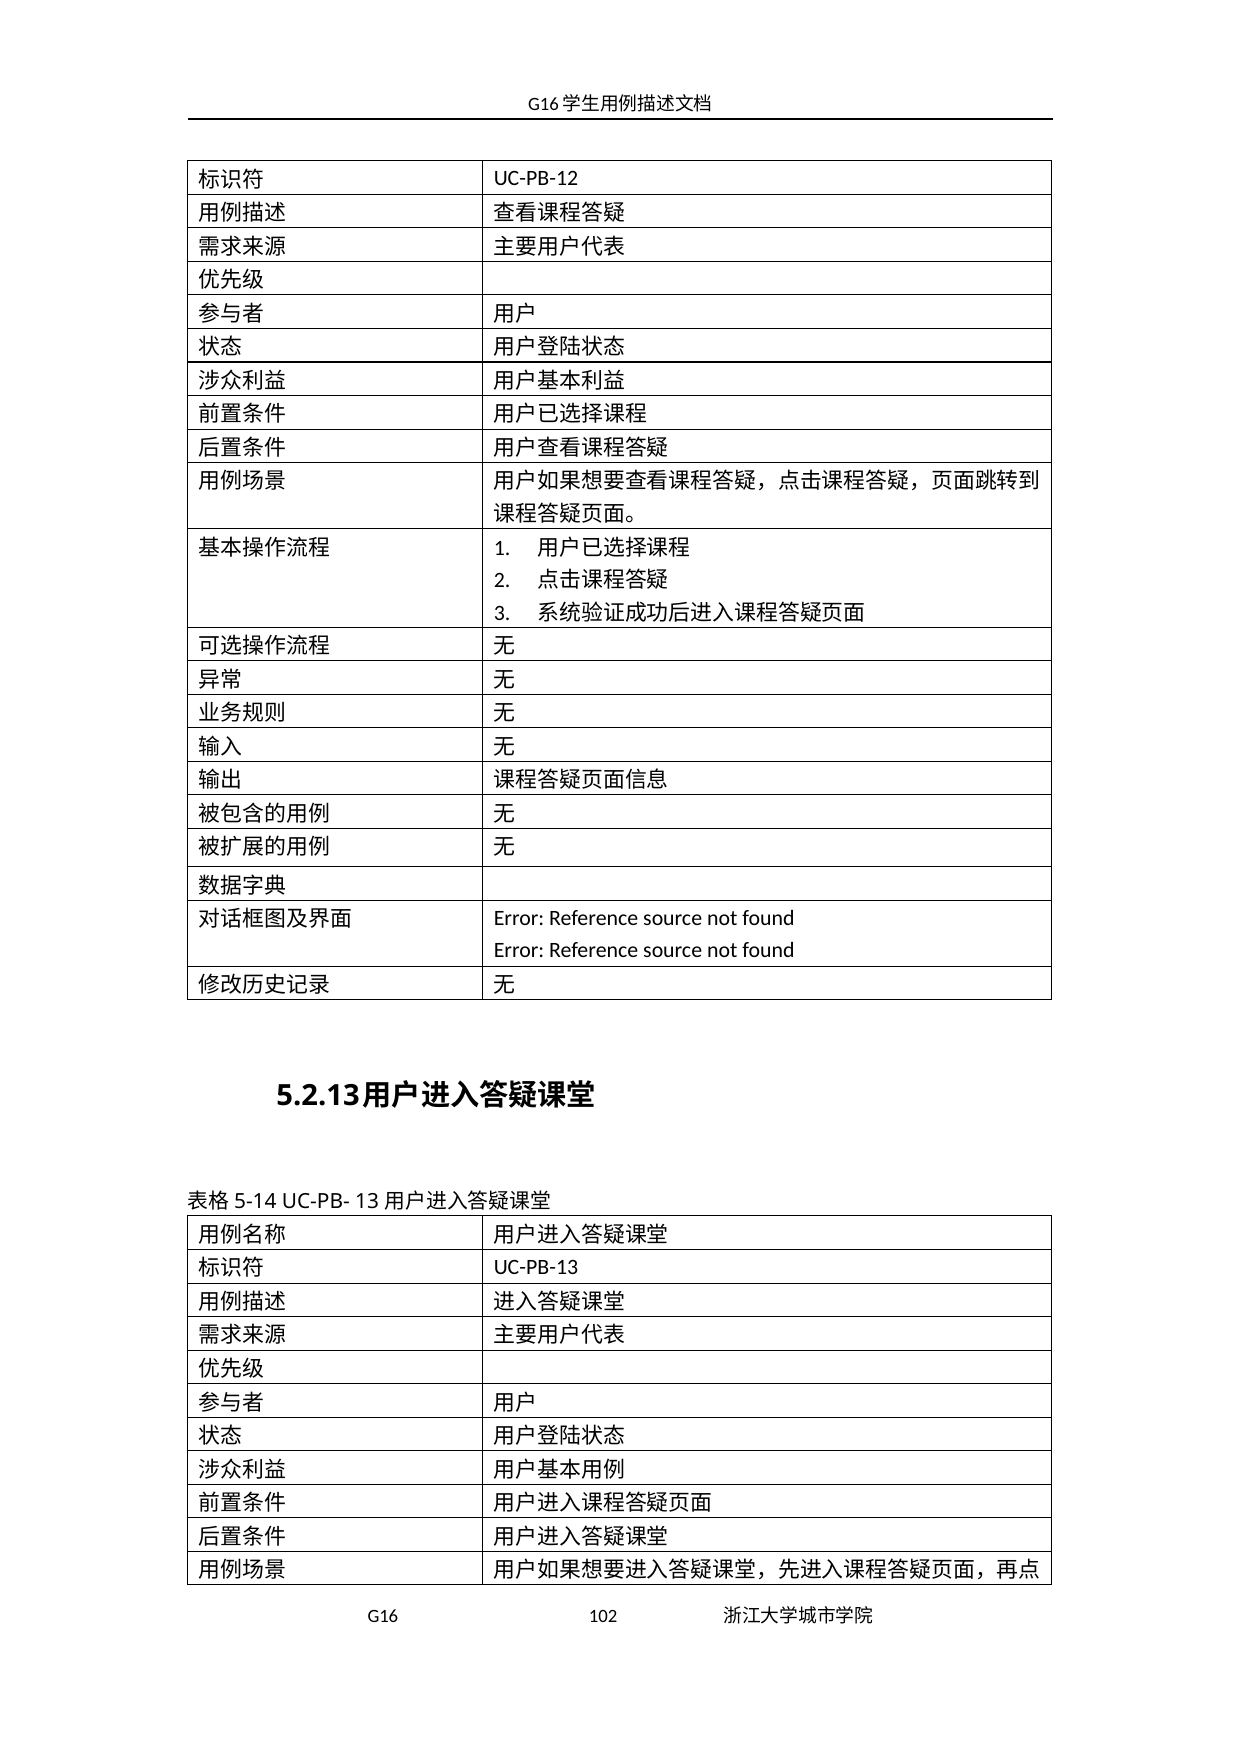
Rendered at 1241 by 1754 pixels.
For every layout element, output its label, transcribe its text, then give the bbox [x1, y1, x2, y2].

table_cell 前置条件 [188, 396, 482, 428]
table_cell 输入 [188, 728, 482, 761]
table_cell 用例场景 [188, 463, 482, 528]
table_cell 前置条件 [188, 1485, 482, 1517]
table_cell 状态 [188, 1418, 482, 1450]
table_cell 涉众利益 [188, 1451, 482, 1484]
table_cell 无 [483, 695, 1051, 727]
table_cell 用户 [483, 1384, 1051, 1417]
table_cell 状态 [188, 329, 482, 361]
table_cell 参与者 [188, 295, 482, 328]
subtitle 用户进入答疑课堂 [276, 1060, 1053, 1125]
table_cell 无 [483, 795, 1051, 828]
table_cell 用户进入答疑课堂 [483, 1518, 1051, 1551]
table_cell 业务规则 [188, 695, 482, 727]
table_cell 用例描述 [188, 1284, 482, 1316]
table_cell 用户如果想要查看课程答疑，点击课程答疑，页面跳转到课程答疑页面。 [483, 463, 1051, 528]
table_cell 用户进入课程答疑页面 [483, 1485, 1051, 1517]
table_cell 无 [483, 661, 1051, 694]
table_cell 用例描述 [188, 195, 482, 227]
table_header 用例名称 [188, 1216, 482, 1249]
table_cell 用户登陆状态 [483, 1418, 1051, 1450]
table_cell 参与者 [188, 1384, 482, 1417]
table_cell 优先级 [188, 262, 482, 294]
table_cell 后置条件 [188, 1518, 482, 1551]
table_cell UC-PB-13 [483, 1250, 1051, 1282]
table_cell 无 [483, 967, 1051, 999]
table_cell 后置条件 [188, 430, 482, 462]
table_cell 主要用户代表 [483, 228, 1051, 261]
table_cell [483, 867, 1051, 900]
table_cell 用户基本用例 [483, 1451, 1051, 1484]
table_cell 用户已选择课程 点击课程答疑 系统验证成功后进入课程答疑页面 [483, 529, 1051, 627]
table_cell 优先级 [188, 1351, 482, 1383]
table_cell 标识符 [188, 1250, 482, 1282]
table_cell 进入答疑课堂 [483, 1284, 1051, 1316]
table_cell 输出 [188, 762, 482, 794]
table_cell 用户已选择课程 [483, 396, 1051, 428]
table_cell 对话框图及界面 [188, 901, 482, 966]
table_header 用户进入答疑课堂 [483, 1216, 1051, 1249]
table_cell 被包含的用例 [188, 795, 482, 828]
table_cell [483, 1552, 1051, 1584]
table_cell UC-PB-12 [483, 161, 1051, 194]
table_cell 用户查看课程答疑 [483, 430, 1051, 462]
table_cell 无 [483, 728, 1051, 761]
table_cell [483, 262, 1051, 294]
table_cell 用户基本利益 [483, 363, 1051, 395]
table_cell 无 [483, 628, 1051, 660]
table_cell 涉众利益 [188, 363, 482, 395]
table_cell 错误!未找到引用源。 错误!未找到引用源。 [483, 901, 1051, 966]
table_cell 基本操作流程 [188, 529, 482, 627]
table_cell 用户 [483, 295, 1051, 328]
table_cell 修改历史记录 [188, 967, 482, 999]
table_cell 主要用户代表 [483, 1317, 1051, 1349]
table_cell 数据字典 [188, 867, 482, 900]
table_cell 可选操作流程 [188, 628, 482, 660]
table_cell [483, 1351, 1051, 1383]
table_cell 无 [483, 829, 1051, 866]
table_cell 用例场景 [188, 1552, 482, 1584]
table_cell 需求来源 [188, 1317, 482, 1349]
table_cell 课程答疑页面信息 [483, 762, 1051, 794]
table_cell 标识符 [188, 161, 482, 194]
table_cell 查看课程答疑 [483, 195, 1051, 227]
table_cell 异常 [188, 661, 482, 694]
table_cell 需求来源 [188, 228, 482, 261]
table_cell 被扩展的用例 [188, 829, 482, 866]
table_cell 用户登陆状态 [483, 329, 1051, 361]
